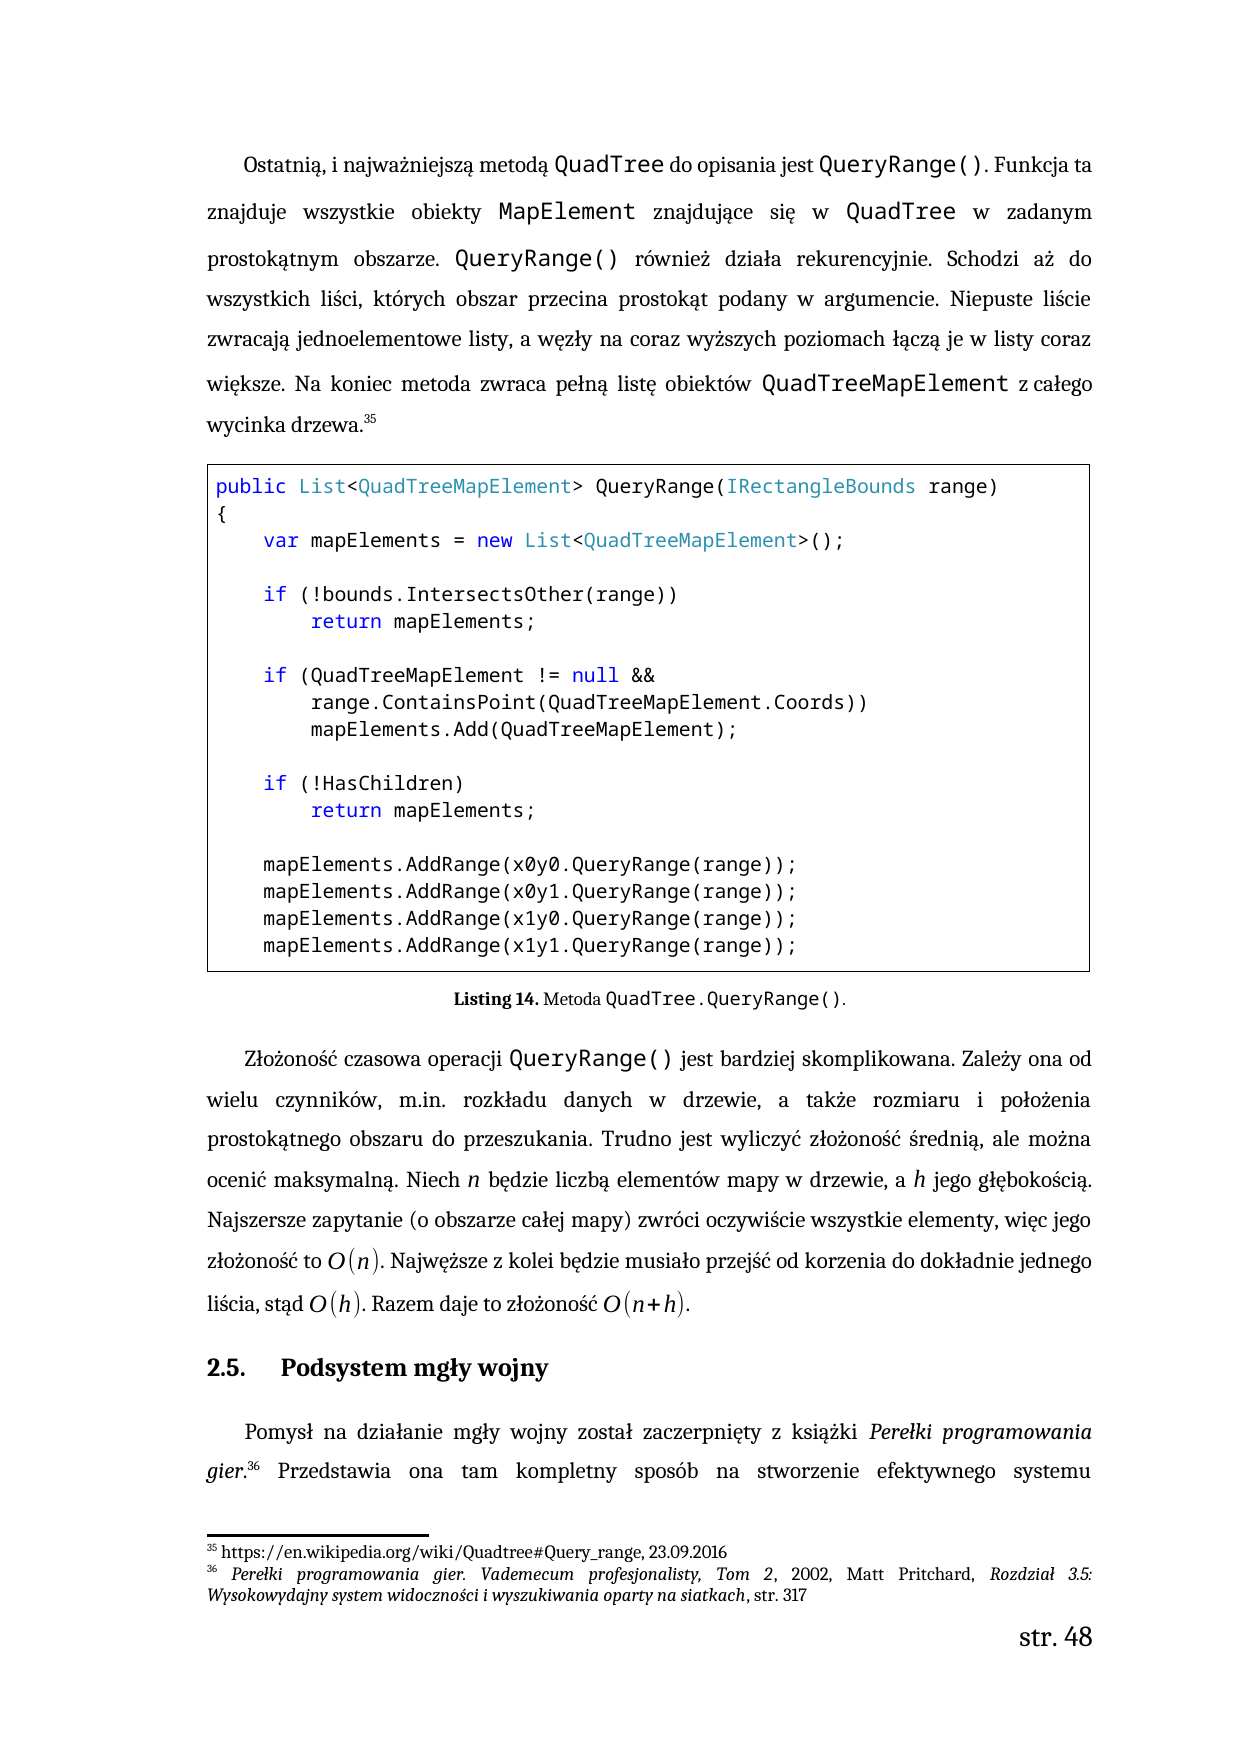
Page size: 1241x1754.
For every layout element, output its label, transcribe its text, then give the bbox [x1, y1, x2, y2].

text Ostatnią, i najważniejszą metodą QuadTree do opisania jest QueryRange(). Funkcja ta znajduje wszystkie obiekty MapElement znajdujące się w QuadTree w zadanym prostokątnym obszarze. QueryRange() również działa rekurencyjnie. Schodzi aż do wszystkich liści, których obszar przecina prostokąt podany w argumencie. Niepuste liście zwracają jednoelementowe listy, a węzły na coraz wyższych poziomach łączą je w listy coraz większe. Na koniec metoda zwraca pełną listę obiektów QuadTreeMapElement z całego wycinka drzewa. [207, 148, 1092, 438]
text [207, 1419, 1092, 1485]
text Listing 14. Metoda QuadTree.QueryRange(). [207, 986, 1092, 1011]
text Złożoność czasowa operacji QueryRange() jest bardziej skomplikowana. Zależy ona od wielu czynników, m.in. rozkładu danych w drzewie, a także rozmiaru i położenia prostokątnego obszaru do przeszukania. Trudno jest wyliczyć złożoność średnią, ale można ocenić maksymalną. Niech będzie liczbą elementów mapy w drzewie, a jego głębokością. Najszersze zapytanie (o obszarze całej mapy) zwróci oczywiście wszystkie elementy, więc jego złożoność to . Najwęższe z kolei będzie musiało przejść od korzenia do dokładnie jednego liścia, stąd . Razem daje to złożoność . [207, 1042, 1092, 1319]
subtitle Podsystem mgły wojny [207, 1353, 1092, 1383]
